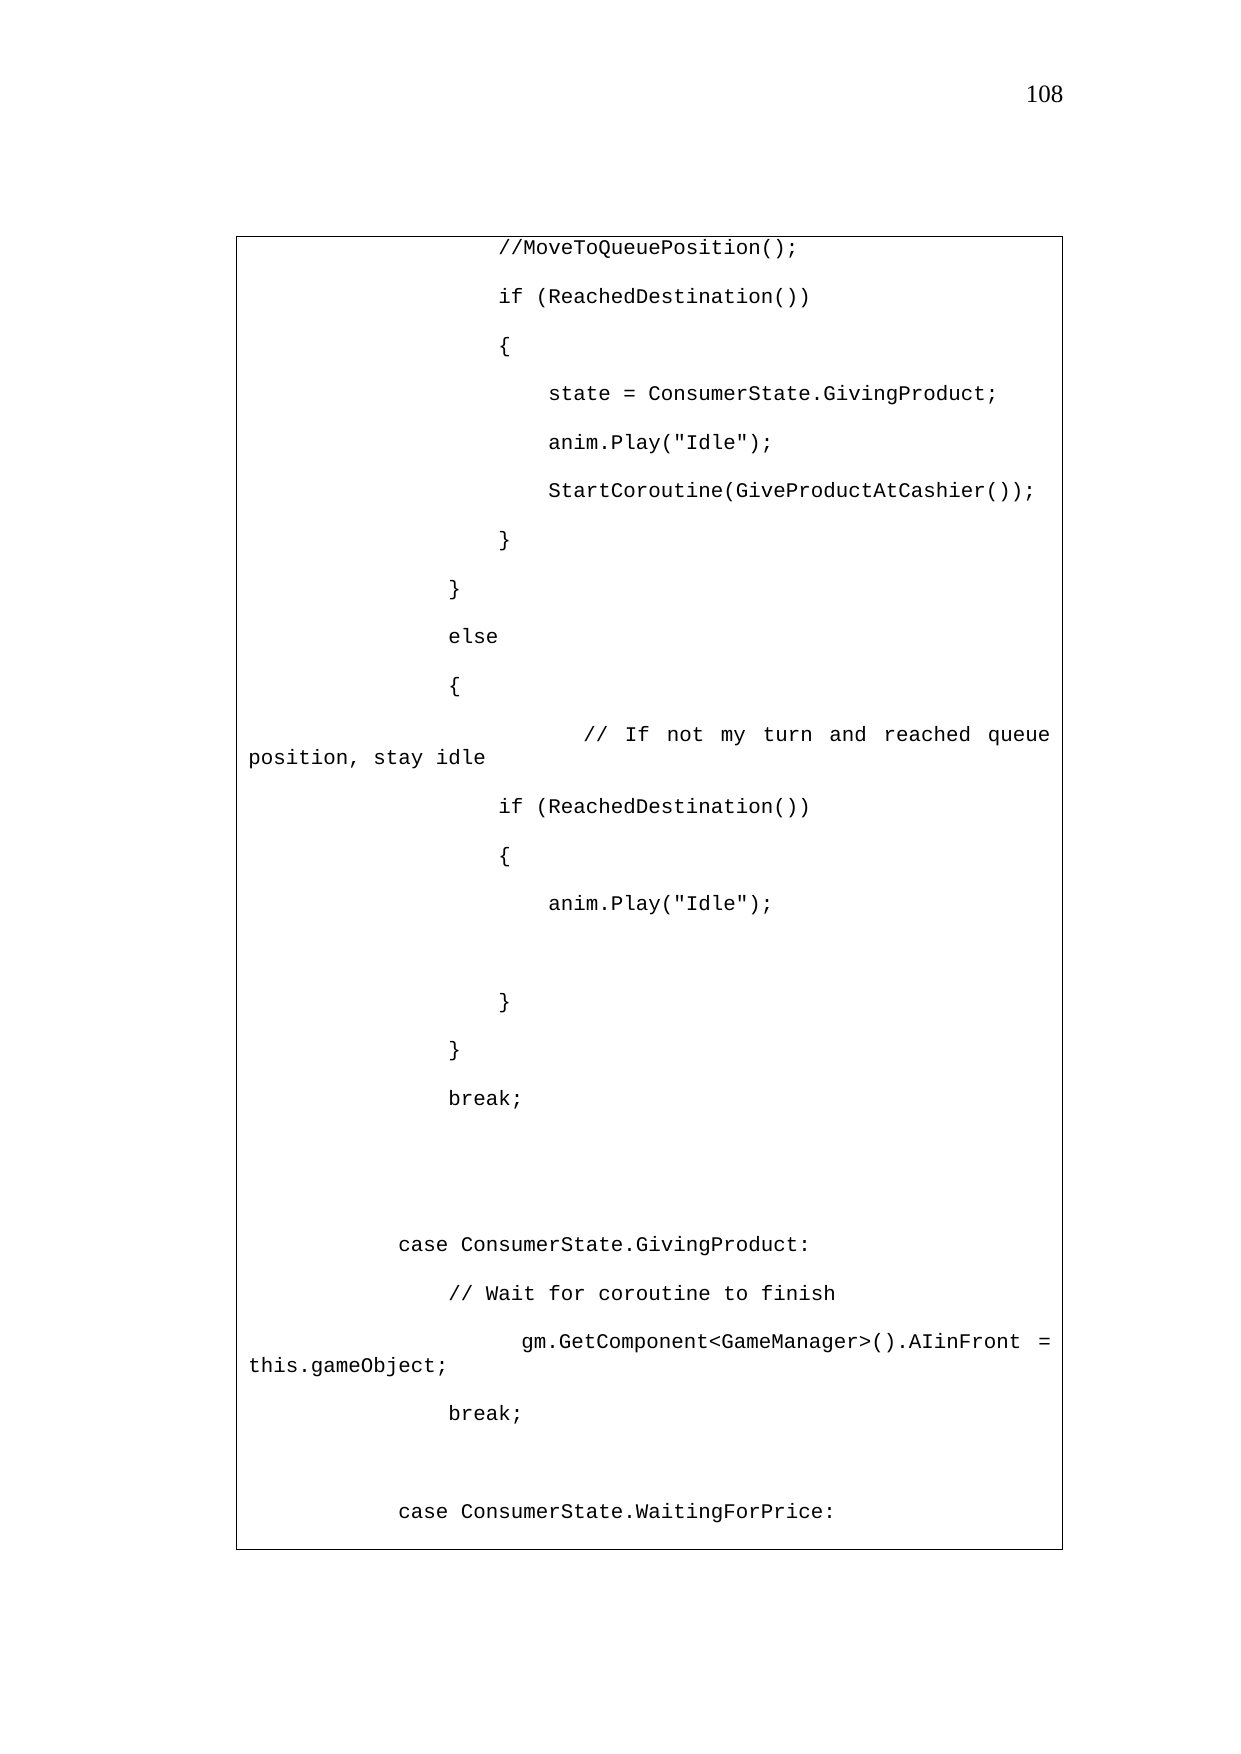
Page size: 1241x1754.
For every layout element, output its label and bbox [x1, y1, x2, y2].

table_header [237, 237, 1062, 1549]
